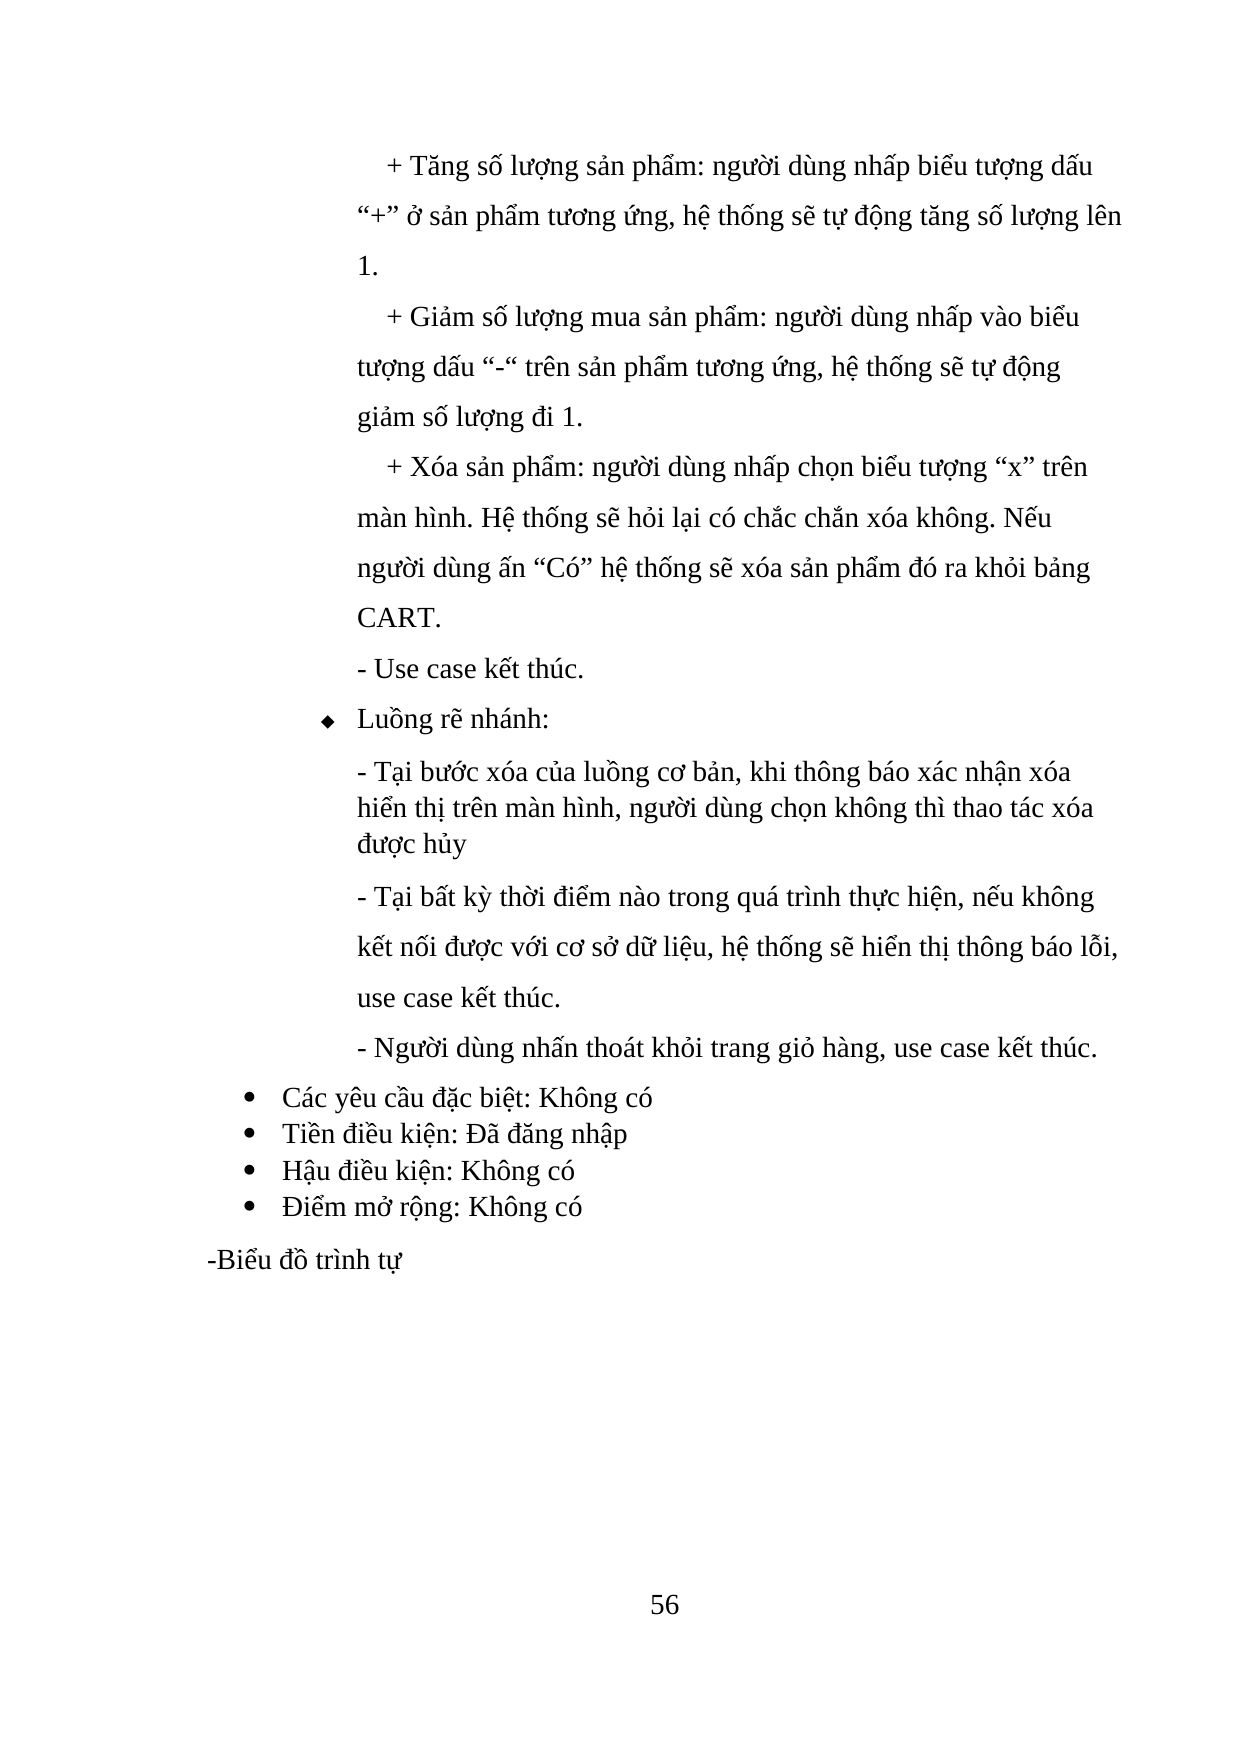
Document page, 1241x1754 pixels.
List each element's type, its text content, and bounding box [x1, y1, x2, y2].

list - Người dùng nhấn thoát khỏi trang giỏ hàng, use case kết thúc. [357, 1030, 1122, 1063]
list Các yêu cầu đặc biệt: Không có [244, 1080, 1122, 1114]
list + Tăng số lượng sản phẩm: người dùng nhấp biểu tượng dấu “+” ở sản phẩm tương ứng, hệ thống sẽ tự động tăng số lượng lên 1. [357, 148, 1122, 282]
list Tiền điều kiện: Đã đăng nhập [244, 1117, 1122, 1150]
list - Use case kết thúc. [357, 651, 1122, 684]
list - Tại bất kỳ thời điểm nào trong quá trình thực hiện, nếu không kết nối được với cơ sở dữ liệu, hệ thống sẽ hiển thị thông báo lỗi, use case kết thúc. [357, 879, 1122, 1013]
text - Tại bước xóa của luồng cơ bản, khi thông báo xác nhận xóa hiển thị trên màn hình, người dùng chọn không thì thao tác xóa được hủy [357, 754, 1122, 860]
list Điểm mở rộng: Không có [244, 1189, 1122, 1223]
list Luồng rẽ nhánh: [319, 701, 1122, 735]
list + Xóa sản phẩm: người dùng nhấp chọn biểu tượng “x” trên màn hình. Hệ thống sẽ hỏi lại có chắc chắn xóa không. Nếu người dùng ấn “Có” hệ thống sẽ xóa sản phẩm đó ra khỏi bảng CART. [357, 449, 1122, 634]
list Hậu điều kiện: Không có [244, 1153, 1122, 1186]
text -Biểu đồ trình tự [207, 1242, 1122, 1276]
list + Giảm số lượng mua sản phẩm: người dùng nhấp vào biểu tượng dấu “-“ trên sản phẩm tương ứng, hệ thống sẽ tự động giảm số lượng đi 1. [357, 299, 1122, 433]
